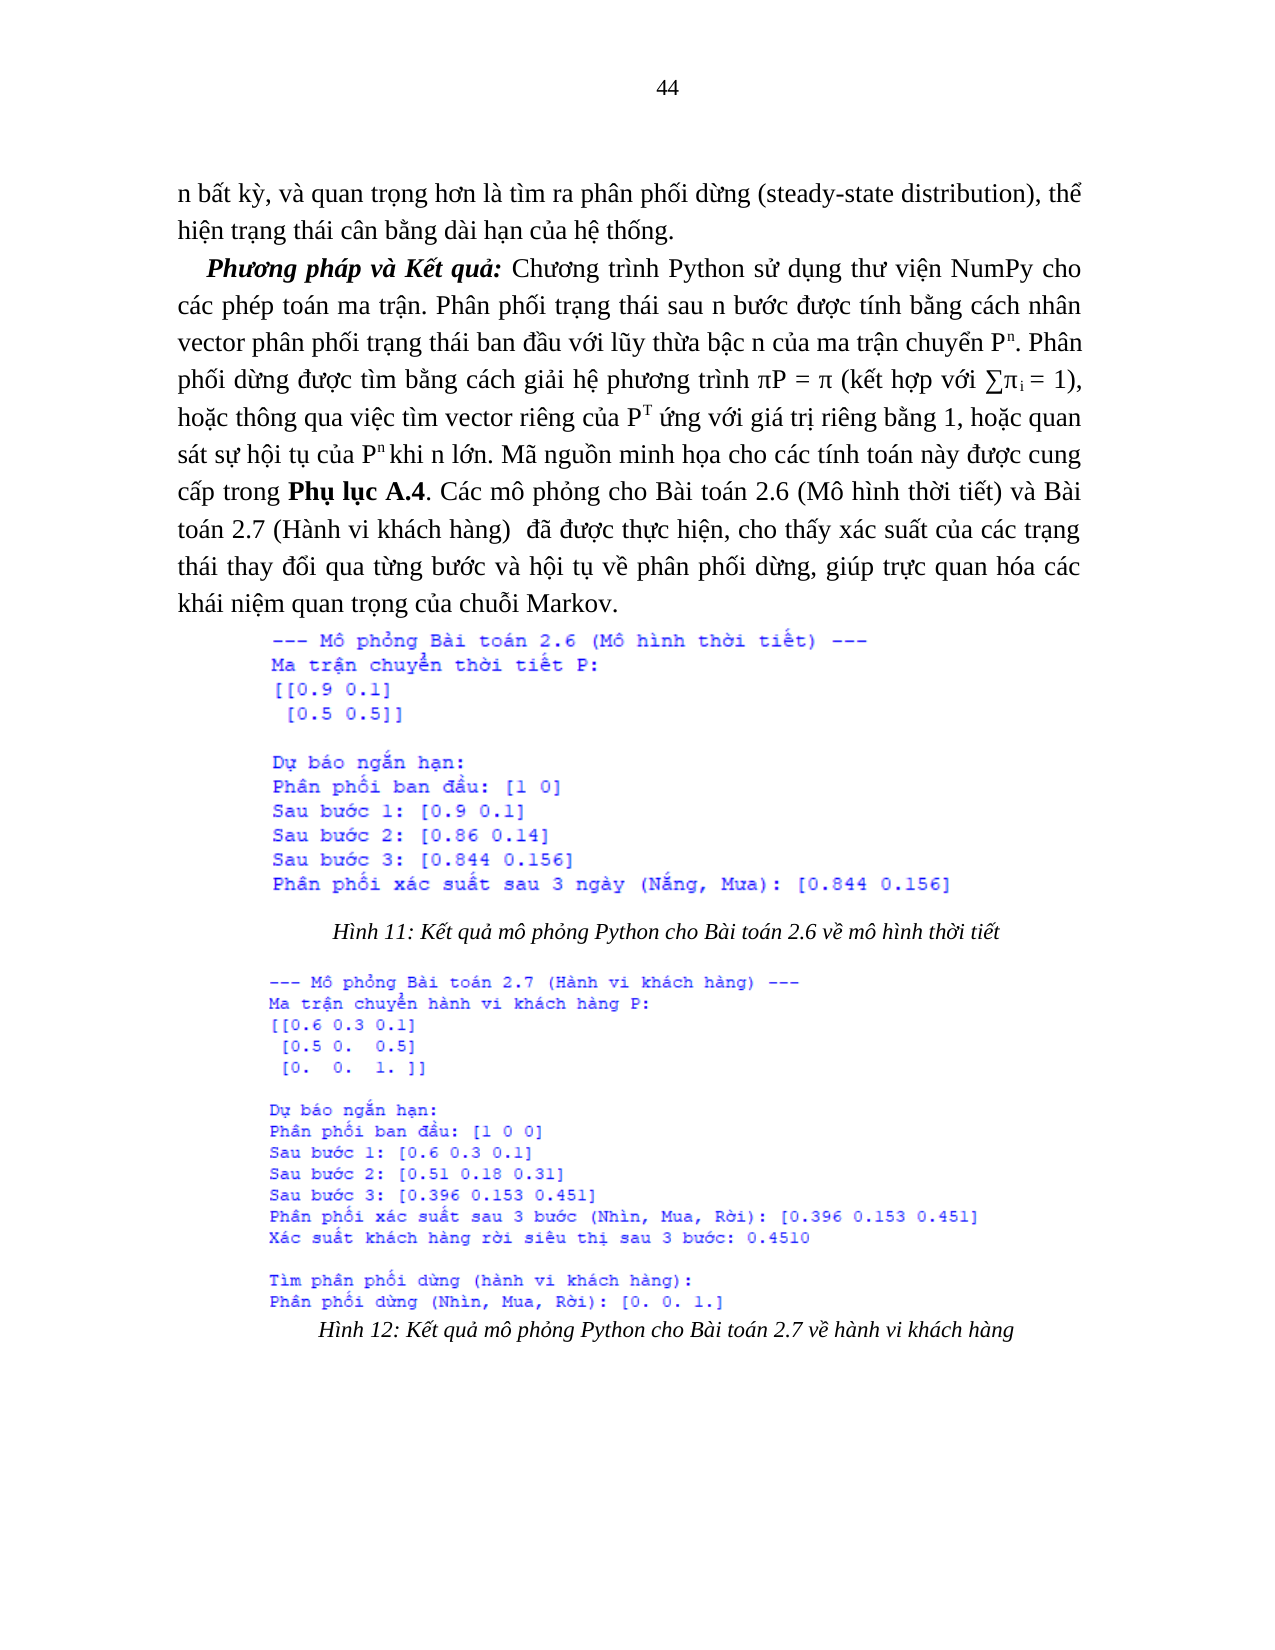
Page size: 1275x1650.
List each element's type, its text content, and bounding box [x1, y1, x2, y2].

text Hình 11: Kết quả mô phỏng Python cho Bài toán 2.6 về mô hình thời tiết [177, 918, 1082, 945]
text Hình 12: Kết quả mô phỏng Python cho Bài toán 2.7 về hành vi khách hàng [177, 1316, 1082, 1343]
text Phương pháp và Kết quả: Chương trình Python sử dụng thư viện NumPy cho các phép toán ma trận. Phân phối trạng thái sau n bước được tính bằng cách nhân vector phân phối trạng thái ban đầu với lũy thừa bậc n của ma trận chuyển Pn. Phân phối dừng được tìm bằng cách giải hệ phương trình πP = π (kết hợp với ∑πi = 1), hoặc thông qua việc tìm vector riêng của PT ứng với giá trị riêng bằng 1, hoặc quan sát sự hội tụ của Pn khi n lớn. Mã nguồn minh họa cho các tính toán này được cung cấp trong Phụ lục A.4. Các mô phỏng cho Bài toán 2.6 (Mô hình thời tiết) và Bài toán 2.7 (Hành vi khách hàng) đã được thực hiện, cho thấy xác suất của các trạng thái thay đổi qua từng bước và hội tụ về phân phối dừng, giúp trực quan hóa các khái niệm quan trọng của chuỗi Markov. [177, 252, 1082, 618]
picture [269, 965, 1020, 1311]
picture [269, 624, 1020, 913]
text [177, 177, 1082, 246]
